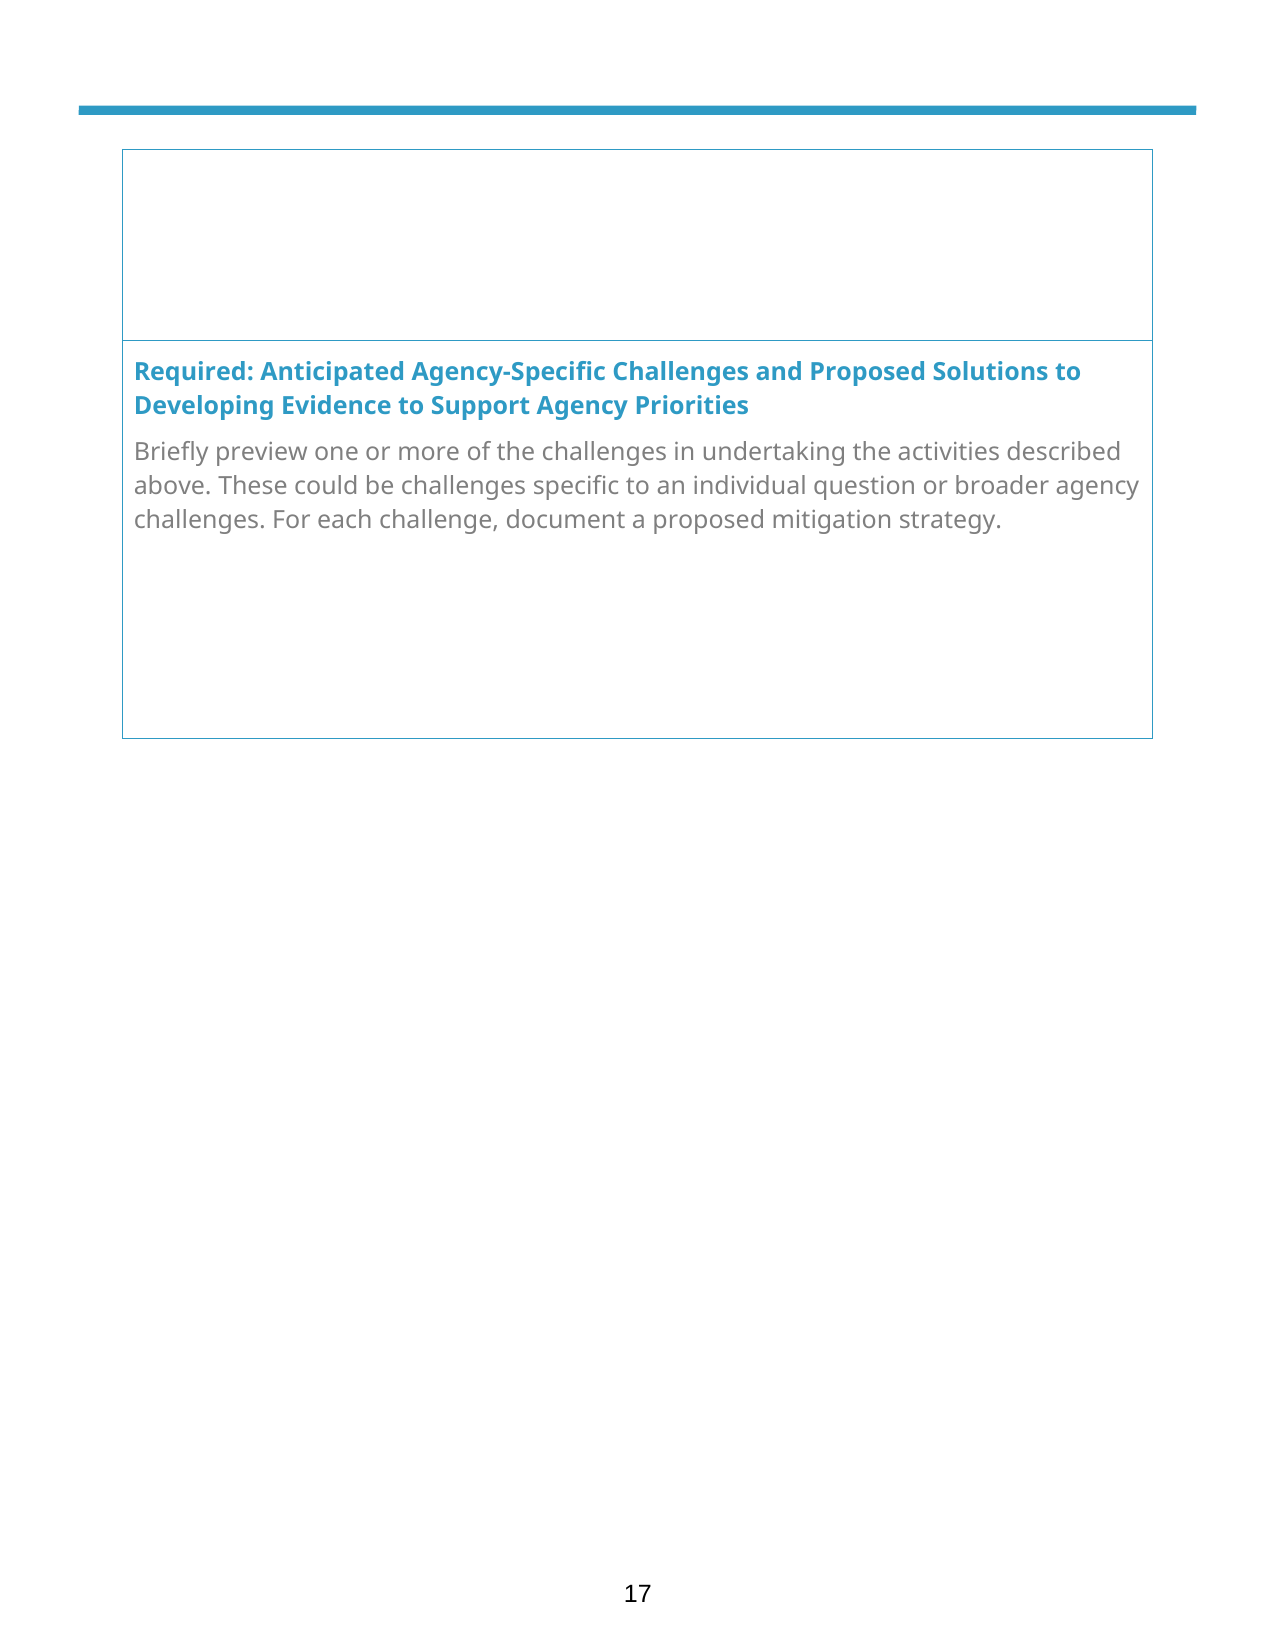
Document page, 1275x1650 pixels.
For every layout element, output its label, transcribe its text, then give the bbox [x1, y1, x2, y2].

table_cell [123, 150, 1152, 340]
table_cell Required: Anticipated Agency-Specific Challenges and Proposed Solutions to Developing Evidence to Support Agency Priorities Briefly preview one or more of the challenges in undertaking the activities described above. These could be challenges specific to an individual question or broader agency challenges. For each challenge, document a proposed mitigation strategy. [123, 341, 1152, 738]
